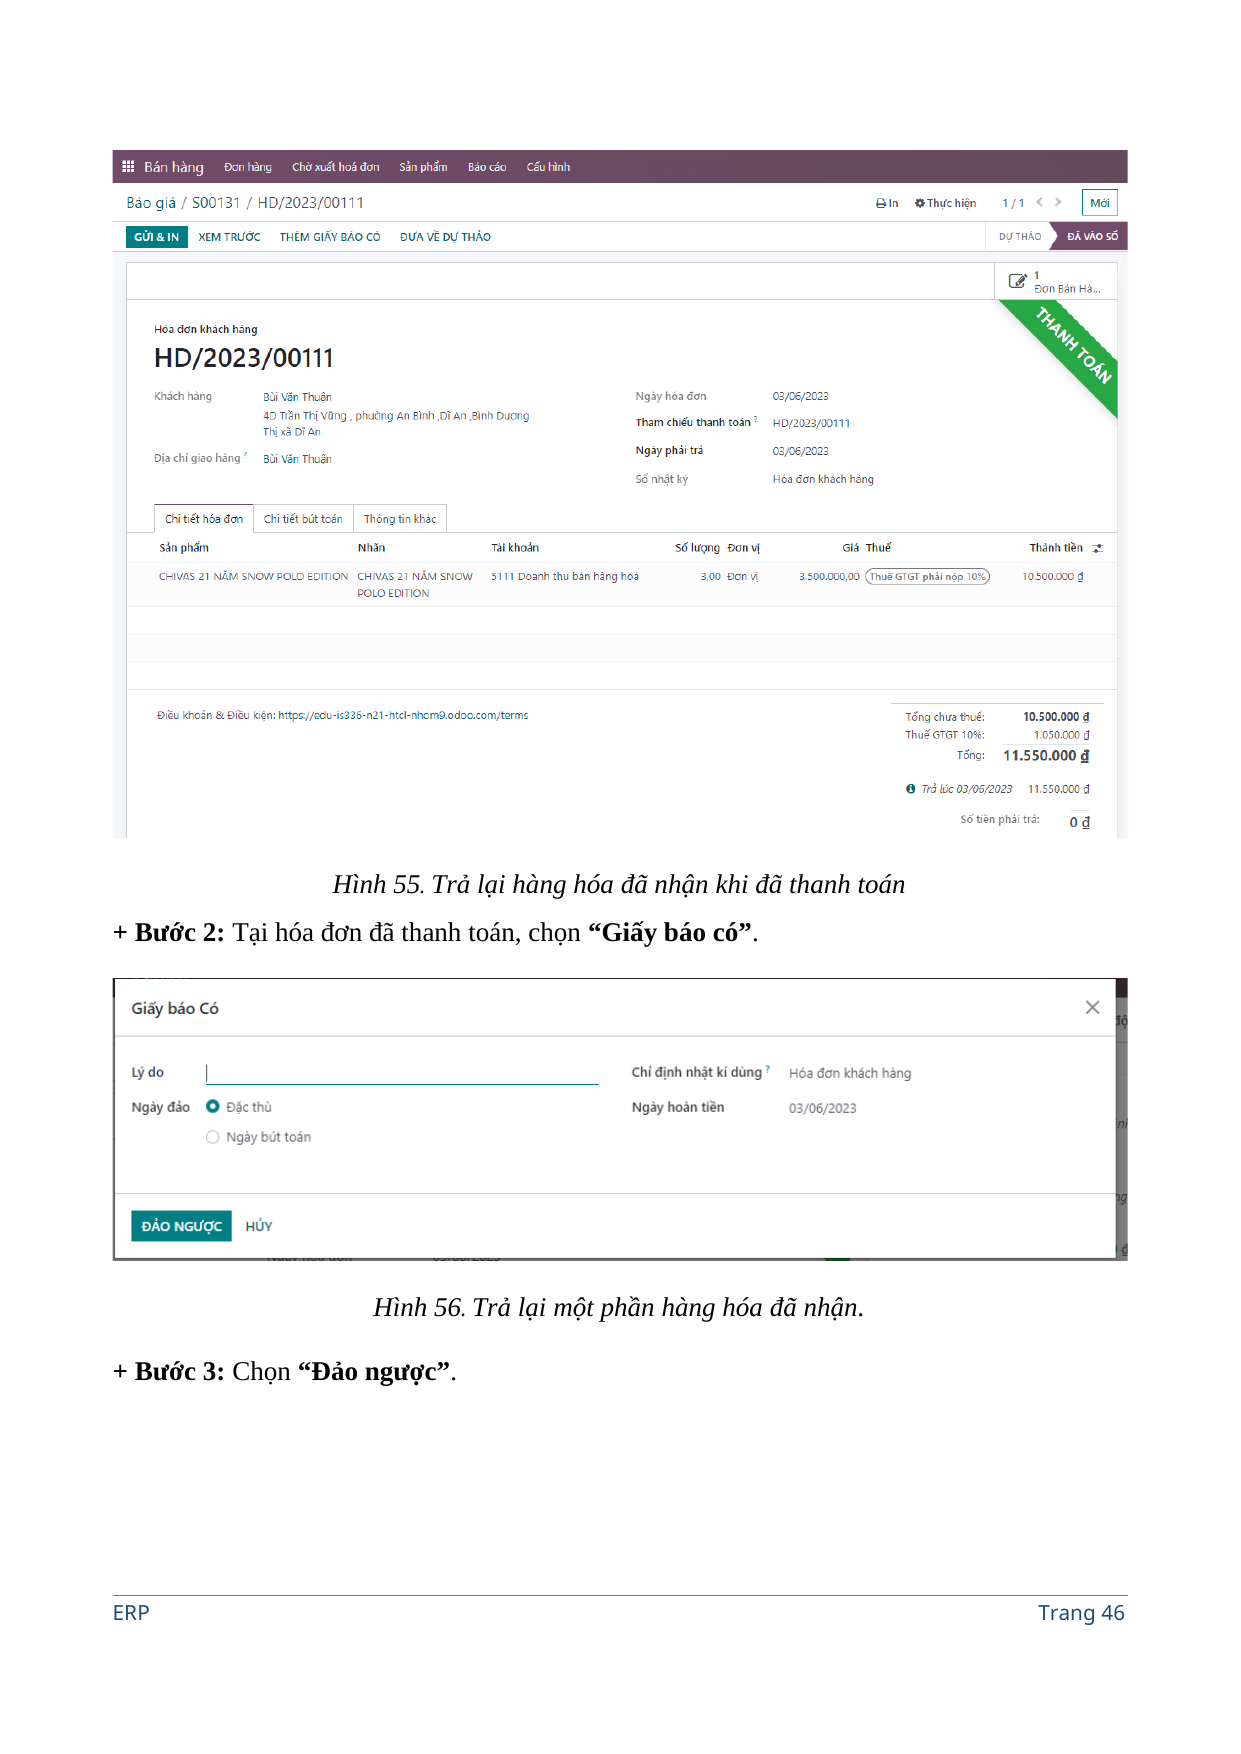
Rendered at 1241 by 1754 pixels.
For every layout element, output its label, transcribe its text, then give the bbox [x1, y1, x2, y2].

text + Bước 2: Tại hóa đơn đã thanh toán, chọn “Giấy báo có”. [112, 916, 1128, 947]
text Hình 56. Trả lại một phần hàng hóa đã nhận. [112, 1291, 1128, 1322]
text Hình 55. Trả lại hàng hóa đã nhận khi đã thanh toán [112, 868, 1128, 900]
text + Bước 3: Chọn “Đảo ngược”. [112, 1355, 1128, 1386]
picture [112, 978, 1128, 1261]
picture [112, 150, 1128, 838]
